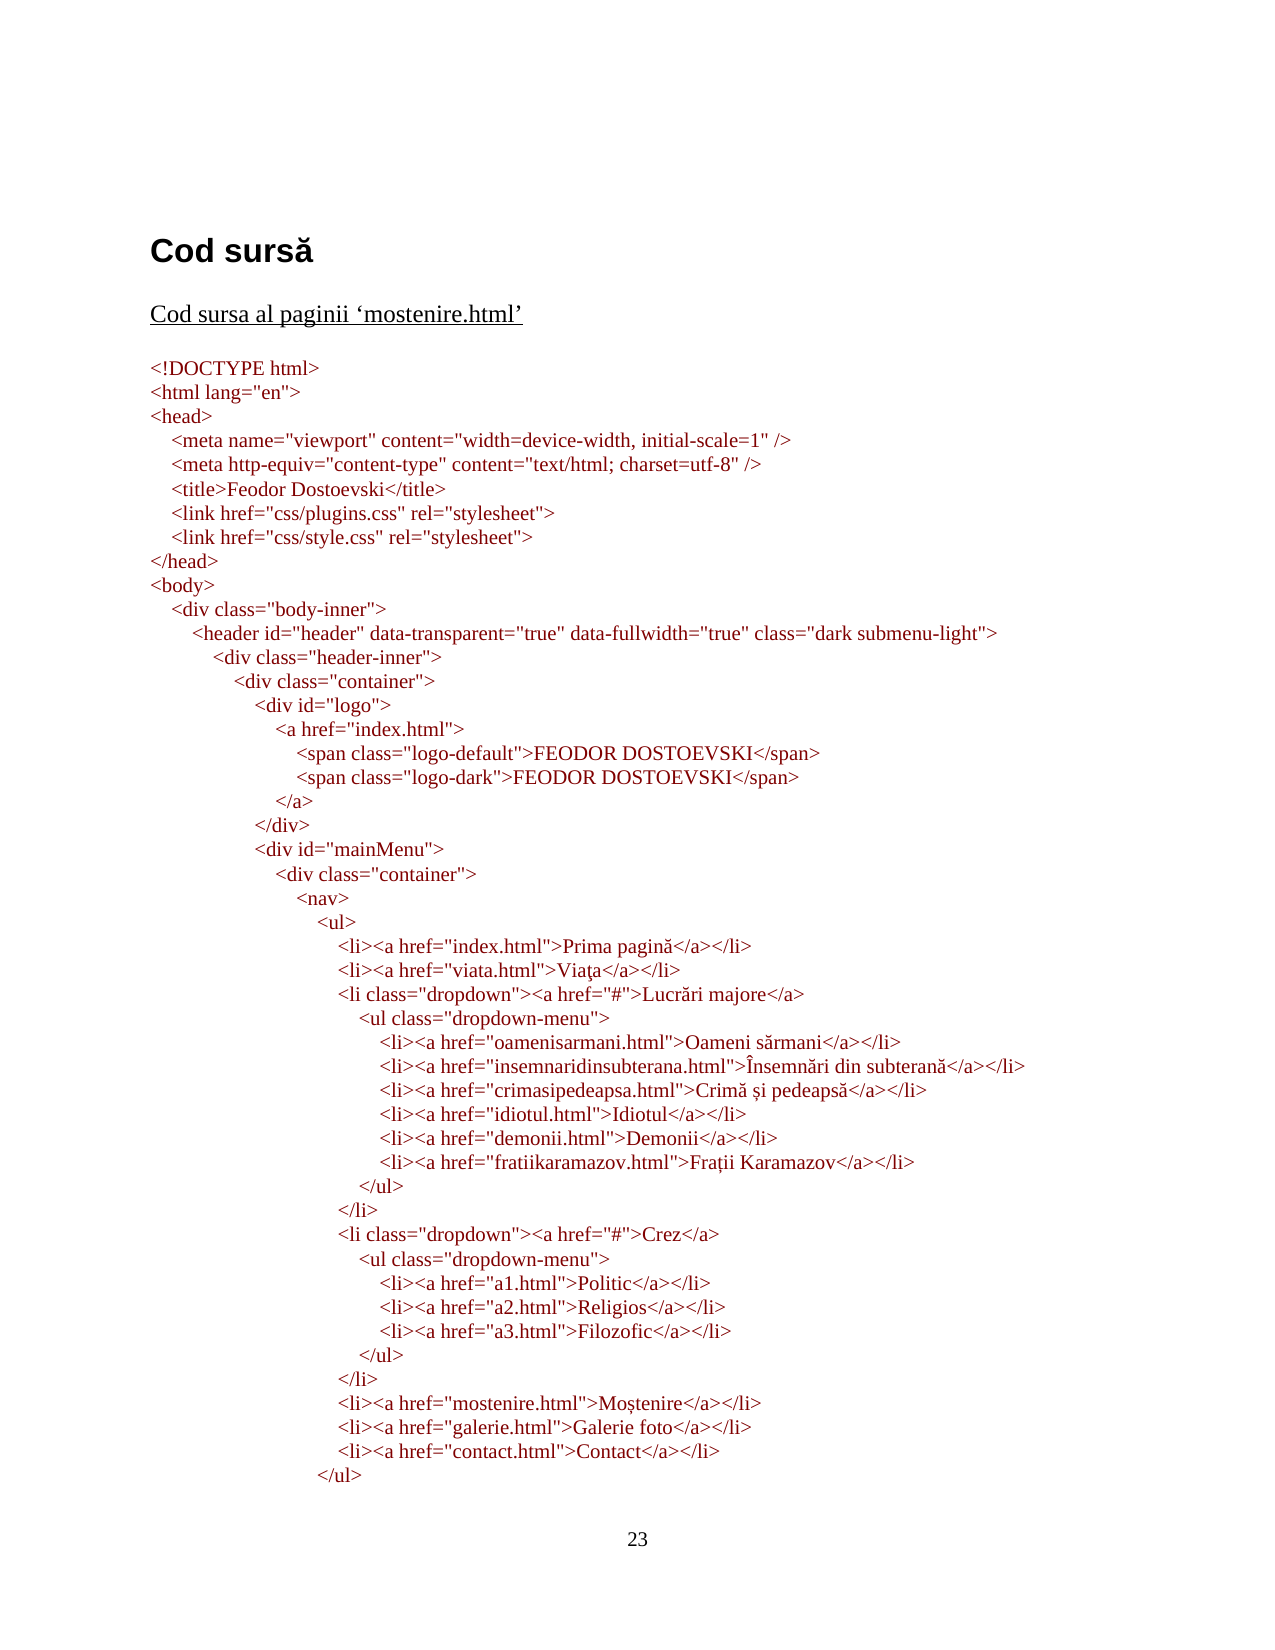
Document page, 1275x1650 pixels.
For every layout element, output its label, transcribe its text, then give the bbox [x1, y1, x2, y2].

text Cod sursa al paginii ‘mostenire.html’ [150, 299, 1125, 327]
text </ul> [150, 1463, 1125, 1487]
text <li><a href="demonii.html">Demonii</a></li> [150, 1126, 1125, 1150]
text <link href="css/style.css" rel="stylesheet"> [150, 524, 1125, 549]
text <li><a href="fratiikaramazov.html">Frații Karamazov</a></li> [150, 1150, 1125, 1174]
text <li class="dropdown"><a href="#">Crez</a> [150, 1222, 1125, 1246]
text <span class="logo-dark">FEODOR DOSTOEVSKI</span> [150, 765, 1125, 789]
text <li><a href="a2.html">Religios</a></li> [150, 1294, 1125, 1319]
text </li> [150, 1198, 1125, 1222]
text <div class="container"> [150, 861, 1125, 886]
text <ul> [150, 909, 1125, 934]
text <body> [150, 573, 1125, 597]
text <li><a href="index.html">Prima pagină</a></li> [150, 934, 1125, 958]
text <div id="mainMenu"> [150, 837, 1125, 861]
text <ul class="dropdown-menu"> [150, 1246, 1125, 1271]
text </div> [150, 813, 1125, 837]
text </a> [150, 789, 1125, 813]
text </head> [150, 549, 1125, 573]
text <li><a href="insemnaridinsubterana.html">Însemnări din subterană</a></li> [150, 1054, 1125, 1078]
text <li class="dropdown"><a href="#">Lucrări majore</a> [150, 982, 1125, 1006]
text <ul class="dropdown-menu"> [150, 1006, 1125, 1030]
text <div class="container"> [150, 669, 1125, 693]
text <a href="index.html"> [150, 717, 1125, 741]
text <head> [150, 404, 1125, 428]
text <li><a href="a3.html">Filozofic</a></li> [150, 1319, 1125, 1343]
text <li><a href="galerie.html">Galerie foto</a></li> [150, 1415, 1125, 1439]
text </ul> [150, 1174, 1125, 1198]
text <li><a href="viata.html">Viaţa</a></li> [150, 958, 1125, 982]
text <li><a href="mostenire.html">Moștenire</a></li> [150, 1391, 1125, 1415]
text </ul> [150, 1343, 1125, 1367]
text <li><a href="oamenisarmani.html">Oameni sărmani</a></li> [150, 1030, 1125, 1054]
text </li> [150, 1367, 1125, 1391]
text <li><a href="a1.html">Politic</a></li> [150, 1271, 1125, 1294]
text <li><a href="crimasipedeapsa.html">Crimă și pedeapsă</a></li> [150, 1078, 1125, 1102]
text <html lang="en"> [150, 380, 1125, 404]
text <nav> [150, 886, 1125, 909]
text <meta http-equiv="content-type" content="text/html; charset=utf-8" /> [150, 452, 1125, 476]
text <div class="header-inner"> [150, 645, 1125, 669]
text <div class="body-inner"> [150, 597, 1125, 621]
text <!DOCTYPE html> [150, 356, 1125, 380]
subtitle Cod sursă [150, 231, 1125, 270]
text <div id="logo"> [150, 693, 1125, 717]
text <li><a href="idiotul.html">Idiotul</a></li> [150, 1102, 1125, 1126]
text <header id="header" data-transparent="true" data-fullwidth="true" class="dark submenu-light"> [150, 621, 1125, 645]
text <link href="css/plugins.css" rel="stylesheet"> [150, 501, 1125, 524]
text <li><a href="contact.html">Contact</a></li> [150, 1439, 1125, 1463]
text <title>Feodor Dostoevski</title> [150, 476, 1125, 501]
text <meta name="viewport" content="width=device-width, initial-scale=1" /> [150, 428, 1125, 452]
text <span class="logo-default">FEODOR DOSTOEVSKI</span> [150, 741, 1125, 765]
